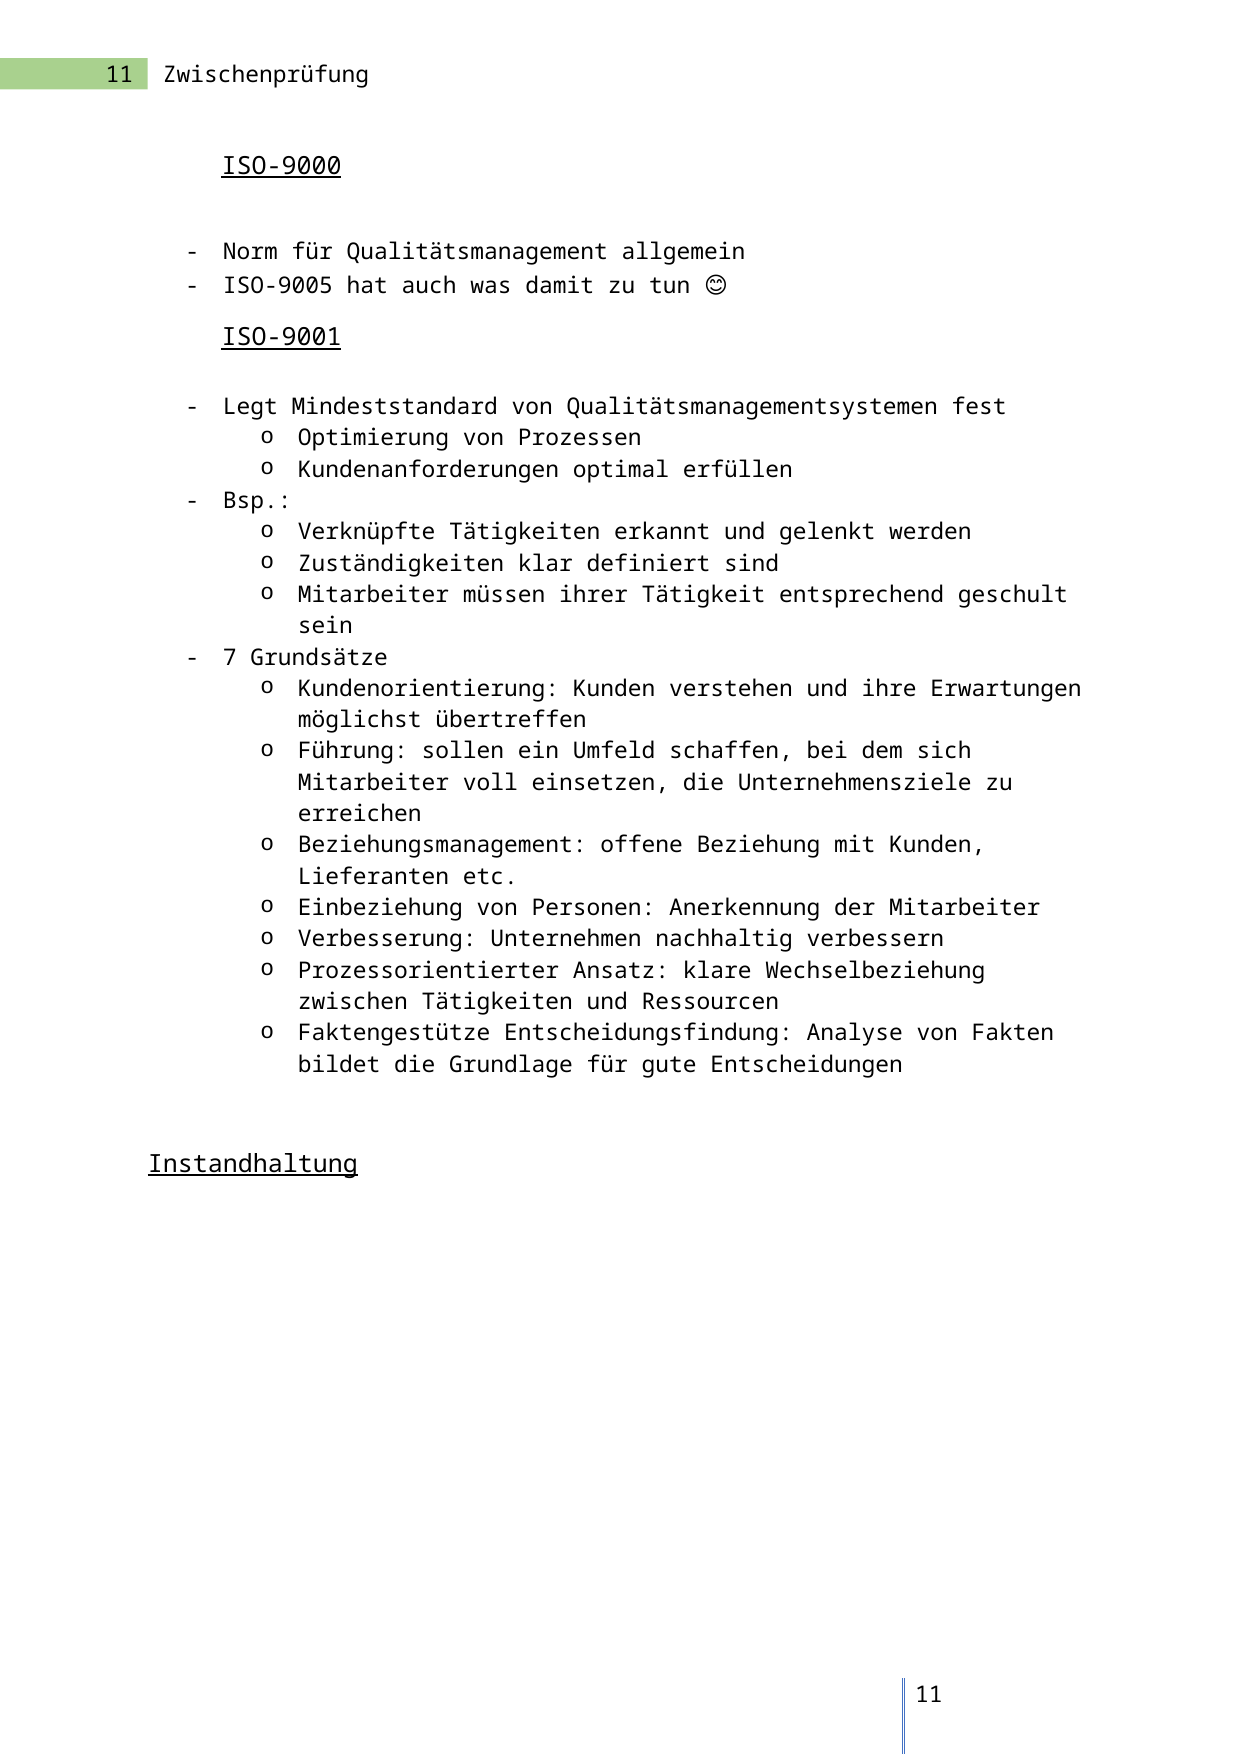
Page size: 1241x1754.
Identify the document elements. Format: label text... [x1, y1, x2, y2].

subtitle Instandhaltung [148, 1146, 1093, 1179]
list Verknüpfte Tätigkeiten erkannt und gelenkt werden [260, 515, 1093, 547]
list Verbesserung: Unternehmen nachhaltig verbessern [260, 922, 1093, 954]
list Bsp.: [185, 484, 1093, 515]
list Faktengestütze Entscheidungsfindung: Analyse von Fakten bildet die Grundlage für gute Entscheidungen [260, 1016, 1093, 1079]
list ISO-9005 hat auch was damit zu tun [185, 268, 1093, 300]
subtitle ISO-9000 [148, 148, 1093, 182]
list Kundenorientierung: Kunden verstehen und ihre Erwartungen möglichst übertreffen [260, 672, 1093, 734]
list Norm für Qualitätsmanagement allgemein [185, 235, 1093, 266]
list 7 Grundsätze [185, 641, 1093, 672]
list Führung: sollen ein Umfeld schaffen, bei dem sich Mitarbeiter voll einsetzen, die Unternehmensziele zu erreichen [260, 734, 1093, 828]
list Einbeziehung von Personen: Anerkennung der Mitarbeiter [260, 891, 1093, 922]
list Zuständigkeiten klar definiert sind [260, 547, 1093, 578]
subtitle ISO-9001 [148, 319, 1093, 353]
list Beziehungsmanagement: offene Beziehung mit Kunden, Lieferanten etc. [260, 828, 1093, 891]
list Optimierung von Prozessen [260, 421, 1093, 453]
list Mitarbeiter müssen ihrer Tätigkeit entsprechend geschult sein [260, 578, 1093, 641]
list Prozessorientierter Ansatz: klare Wechselbeziehung zwischen Tätigkeiten und Ressourcen [260, 954, 1093, 1016]
list Legt Mindeststandard von Qualitätsmanagementsystemen fest [185, 390, 1093, 421]
list Kundenanforderungen optimal erfüllen [260, 453, 1093, 484]
